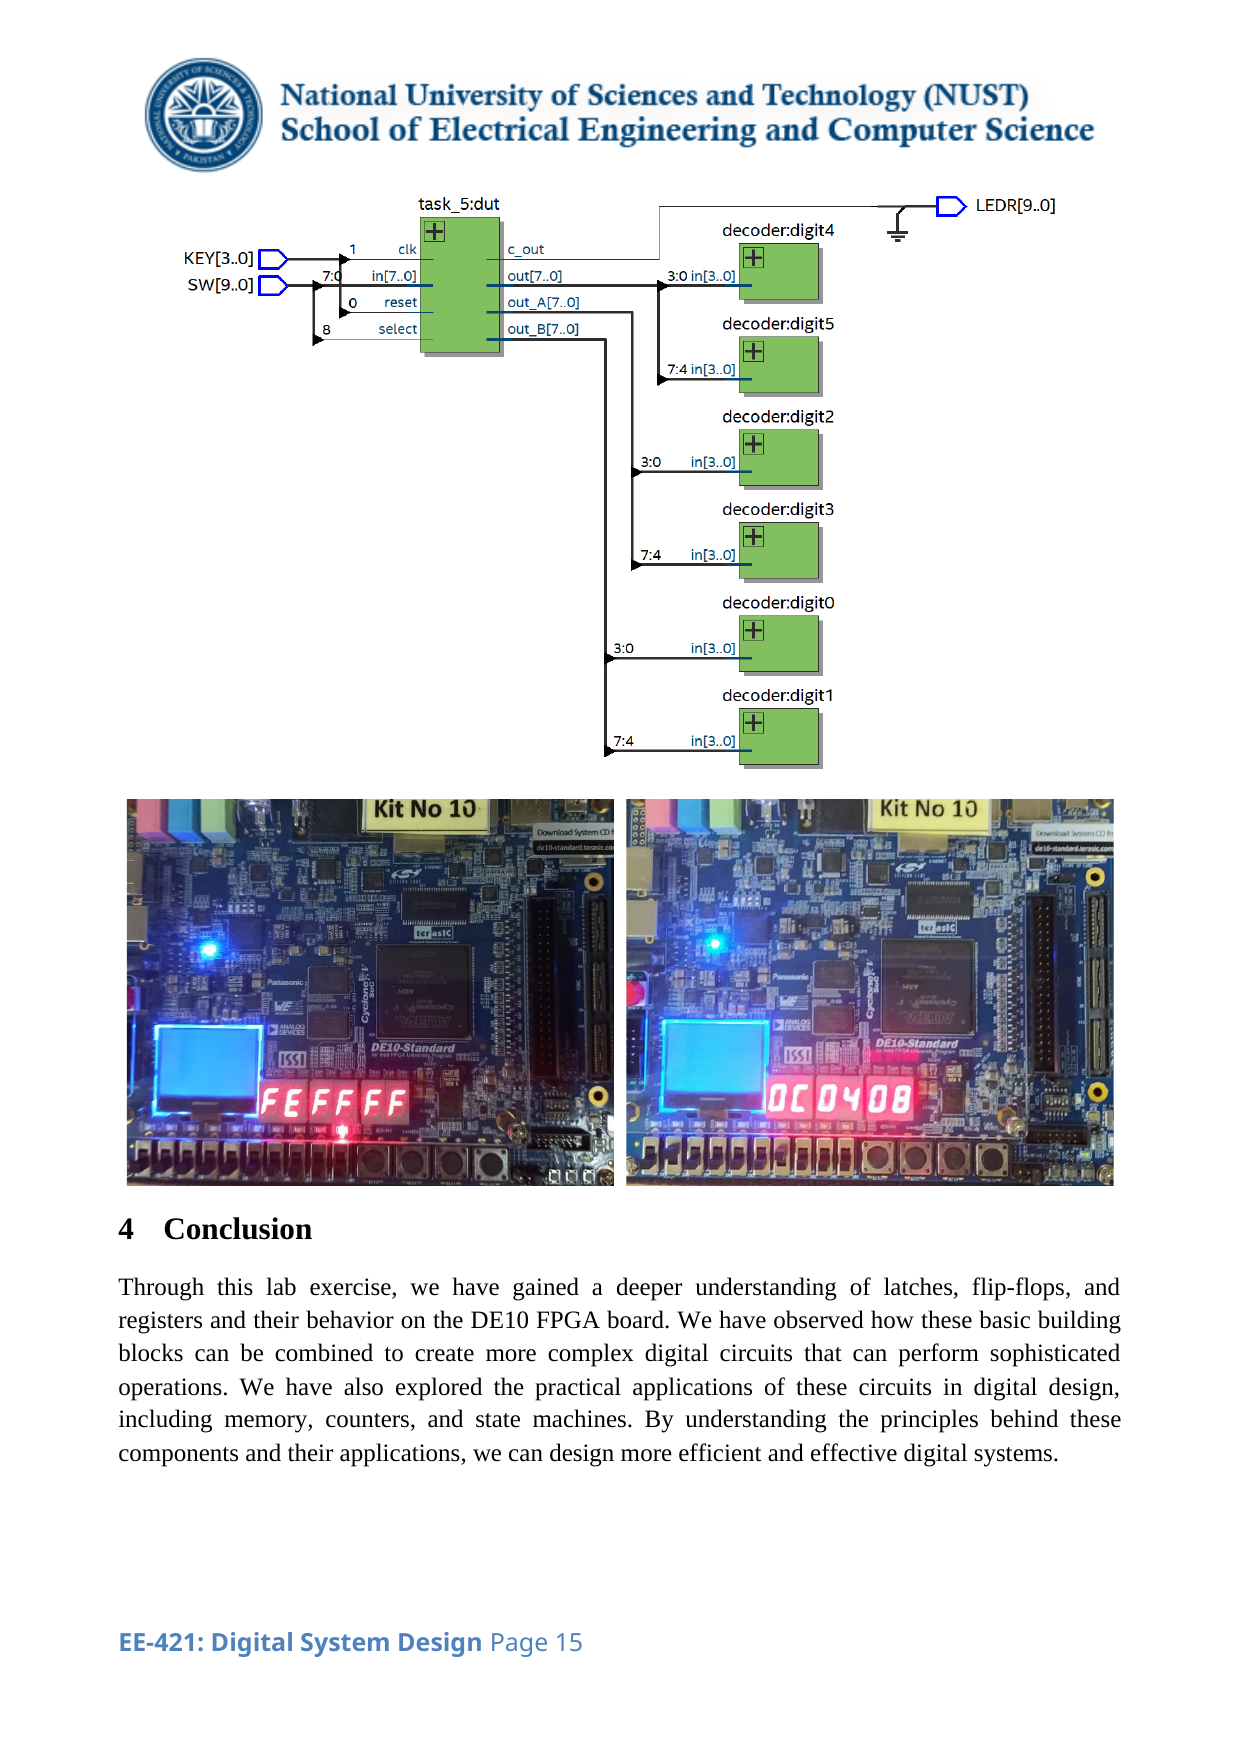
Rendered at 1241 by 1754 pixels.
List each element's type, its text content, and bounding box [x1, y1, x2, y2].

subtitle Conclusion [118, 1210, 1122, 1246]
picture [126, 799, 614, 1186]
text Through this lab exercise, we have gained a deeper understanding of latches, flip-flops, and registers and their behavior on the DE10 FPGA board. We have observed how these basic building blocks can be combined to create more complex digital circuits that can perform sophisticated operations. We have also explored the practical applications of these circuits in digital design, including memory, counters, and state machines. By understanding the principles behind these components and their applications, we can design more efficient and effective digital systems. [118, 1272, 1122, 1466]
picture [626, 799, 1114, 1186]
picture [181, 195, 1059, 770]
picture [132, 52, 1108, 183]
